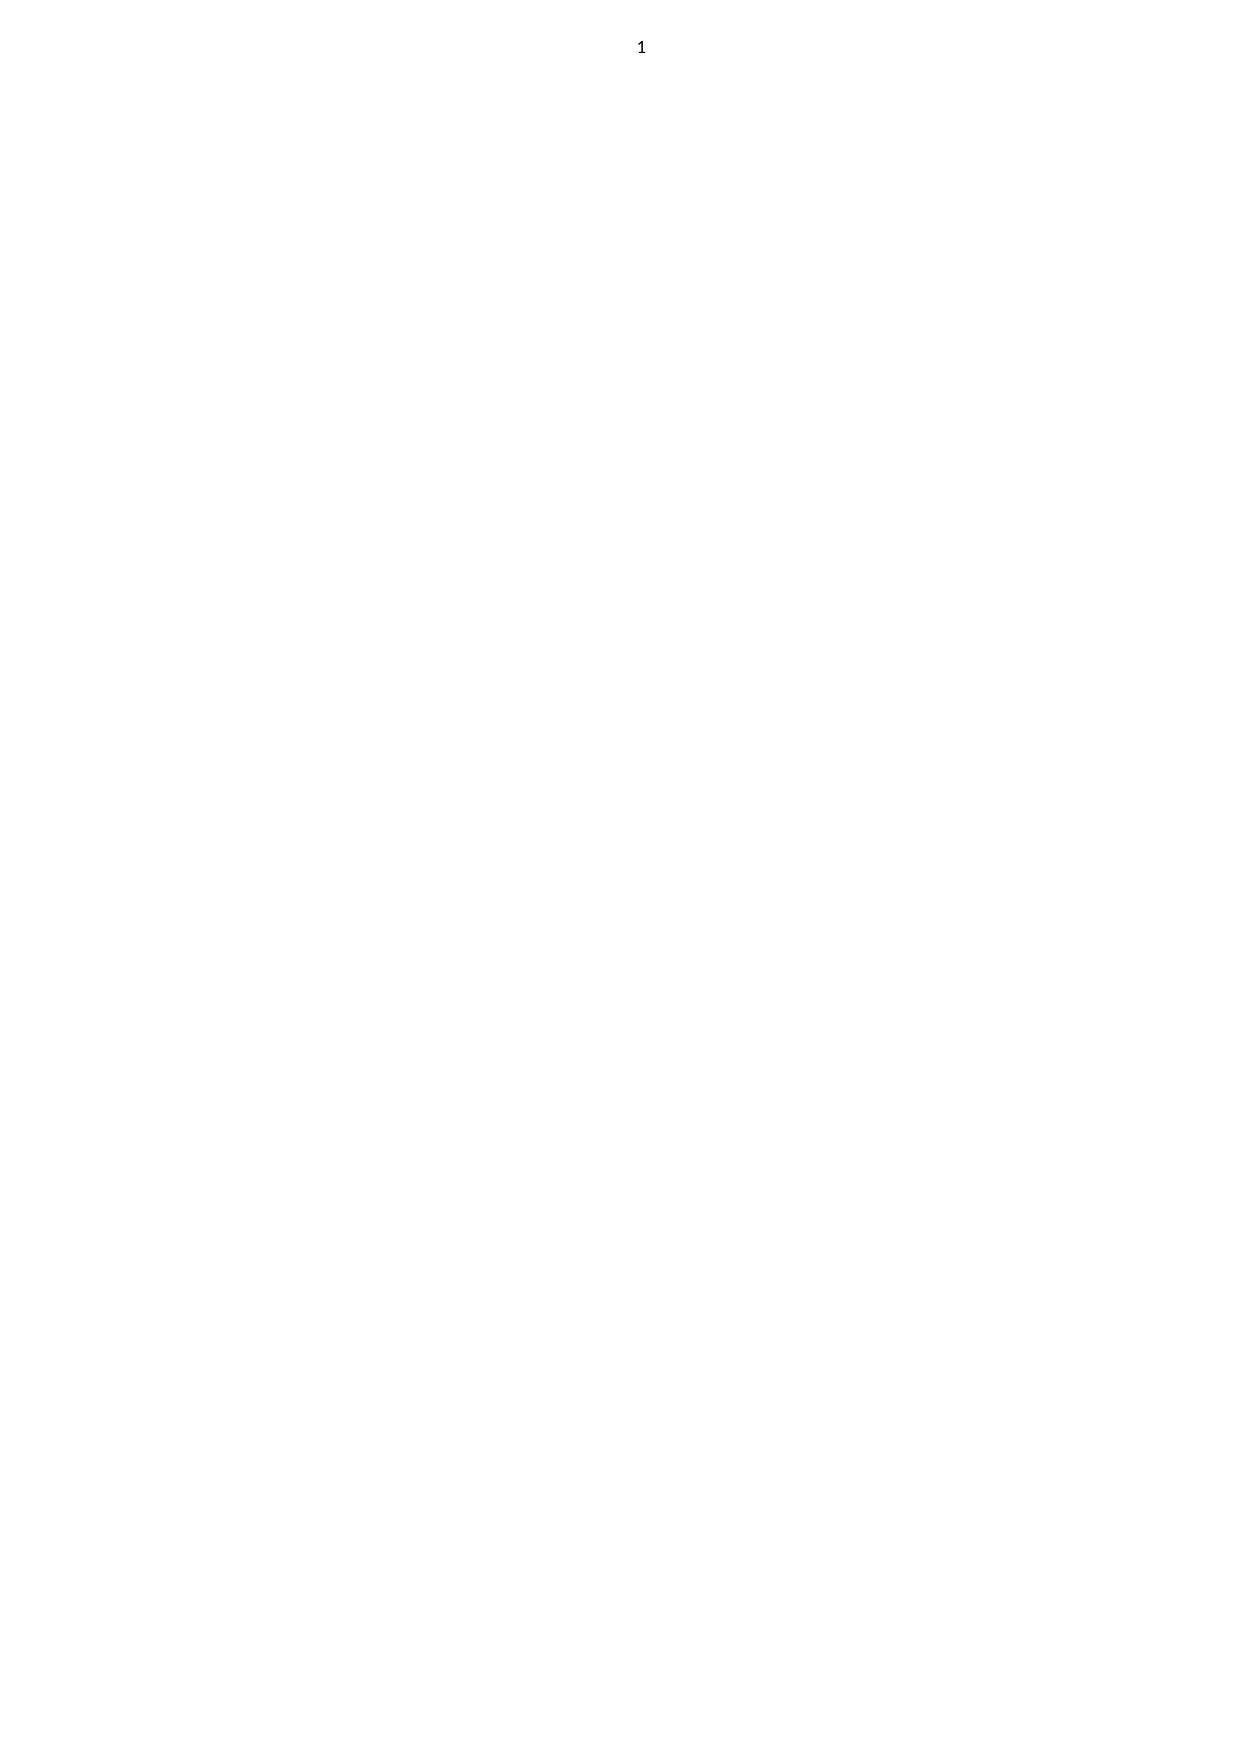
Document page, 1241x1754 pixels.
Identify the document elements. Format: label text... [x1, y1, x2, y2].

text 1 [115, 38, 646, 57]
